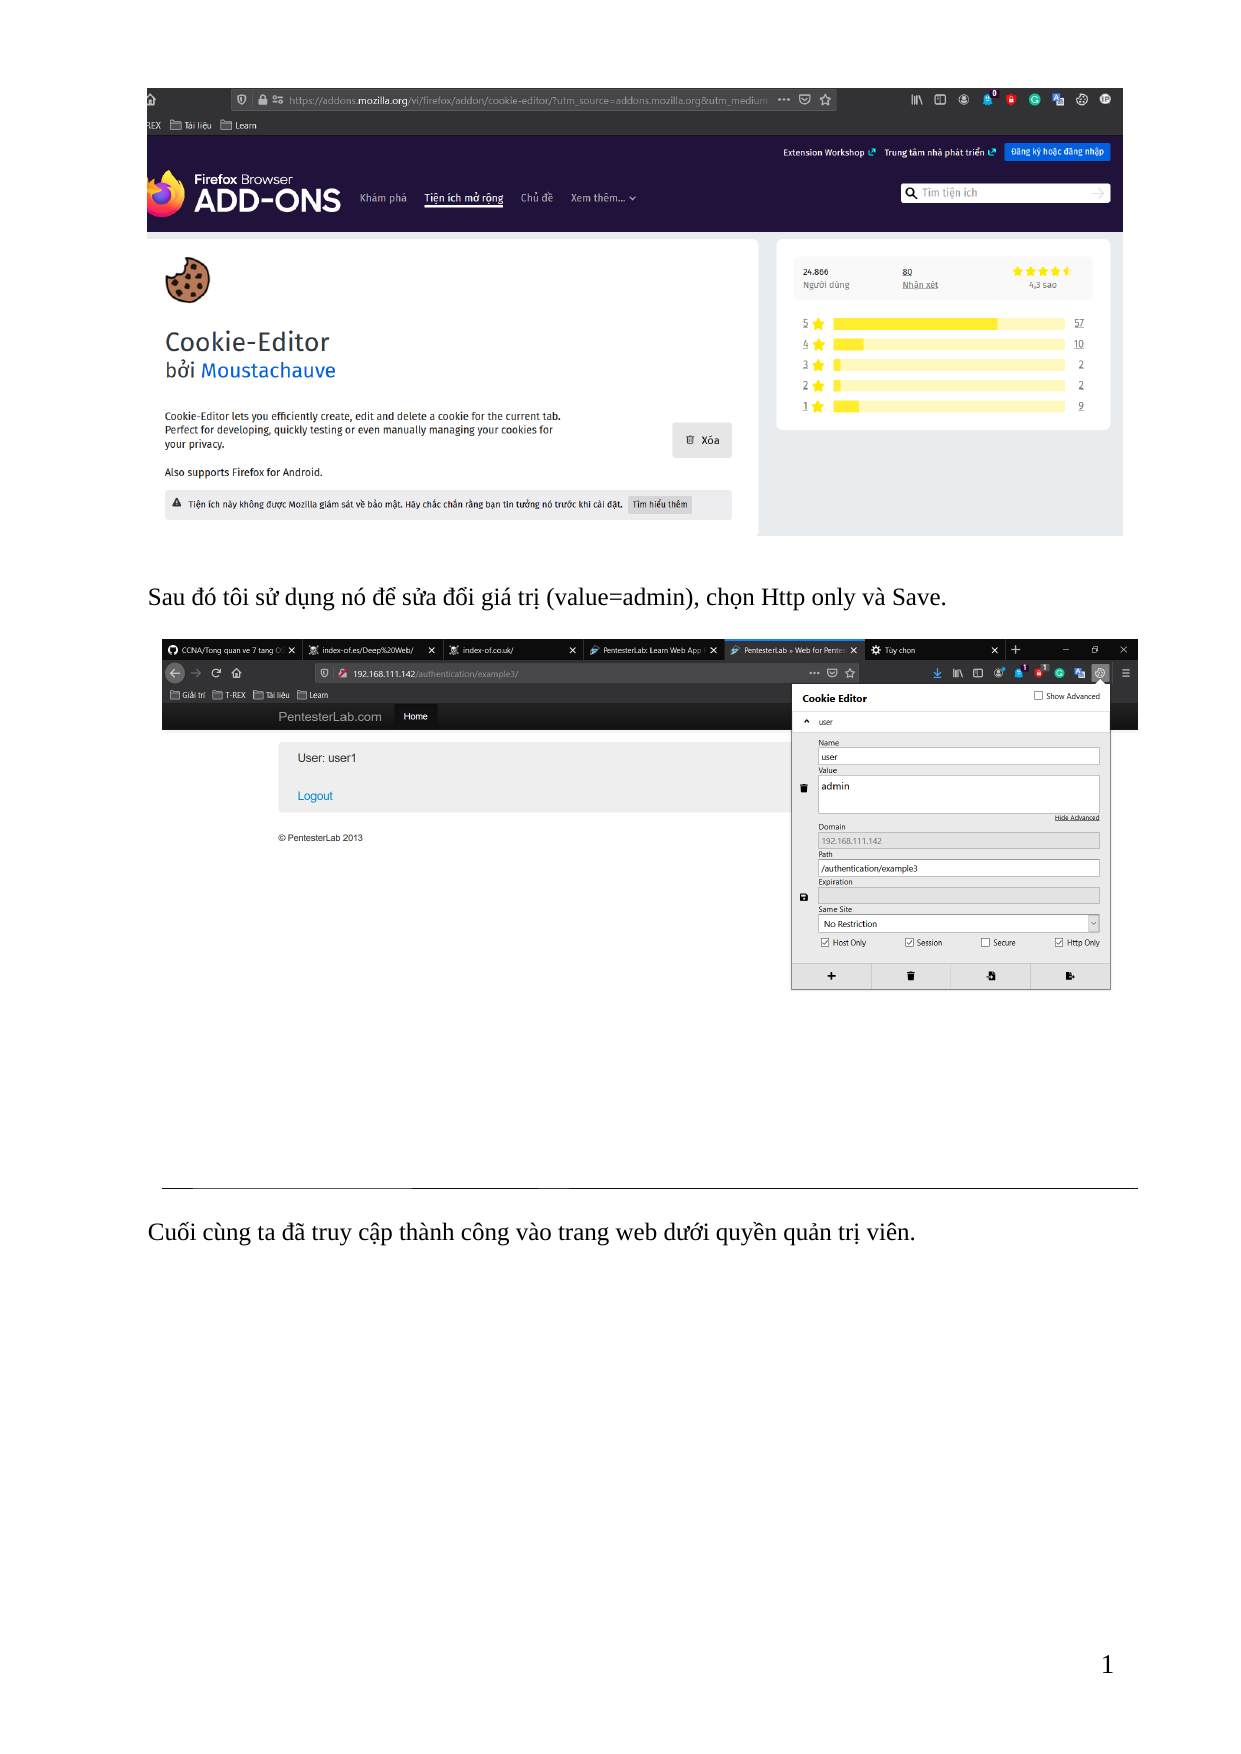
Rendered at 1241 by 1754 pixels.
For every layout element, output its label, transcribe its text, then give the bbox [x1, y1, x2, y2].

text Cuối cùng ta đã truy cập thành công vào trang web dưới quyền quản trị viên. [148, 1217, 1152, 1246]
picture [162, 639, 1138, 1189]
picture [147, 88, 1123, 536]
text Sau đó tôi sử dụng nó để sửa đổi giá trị (value=admin), chọn Http only và Save. [148, 582, 1152, 611]
